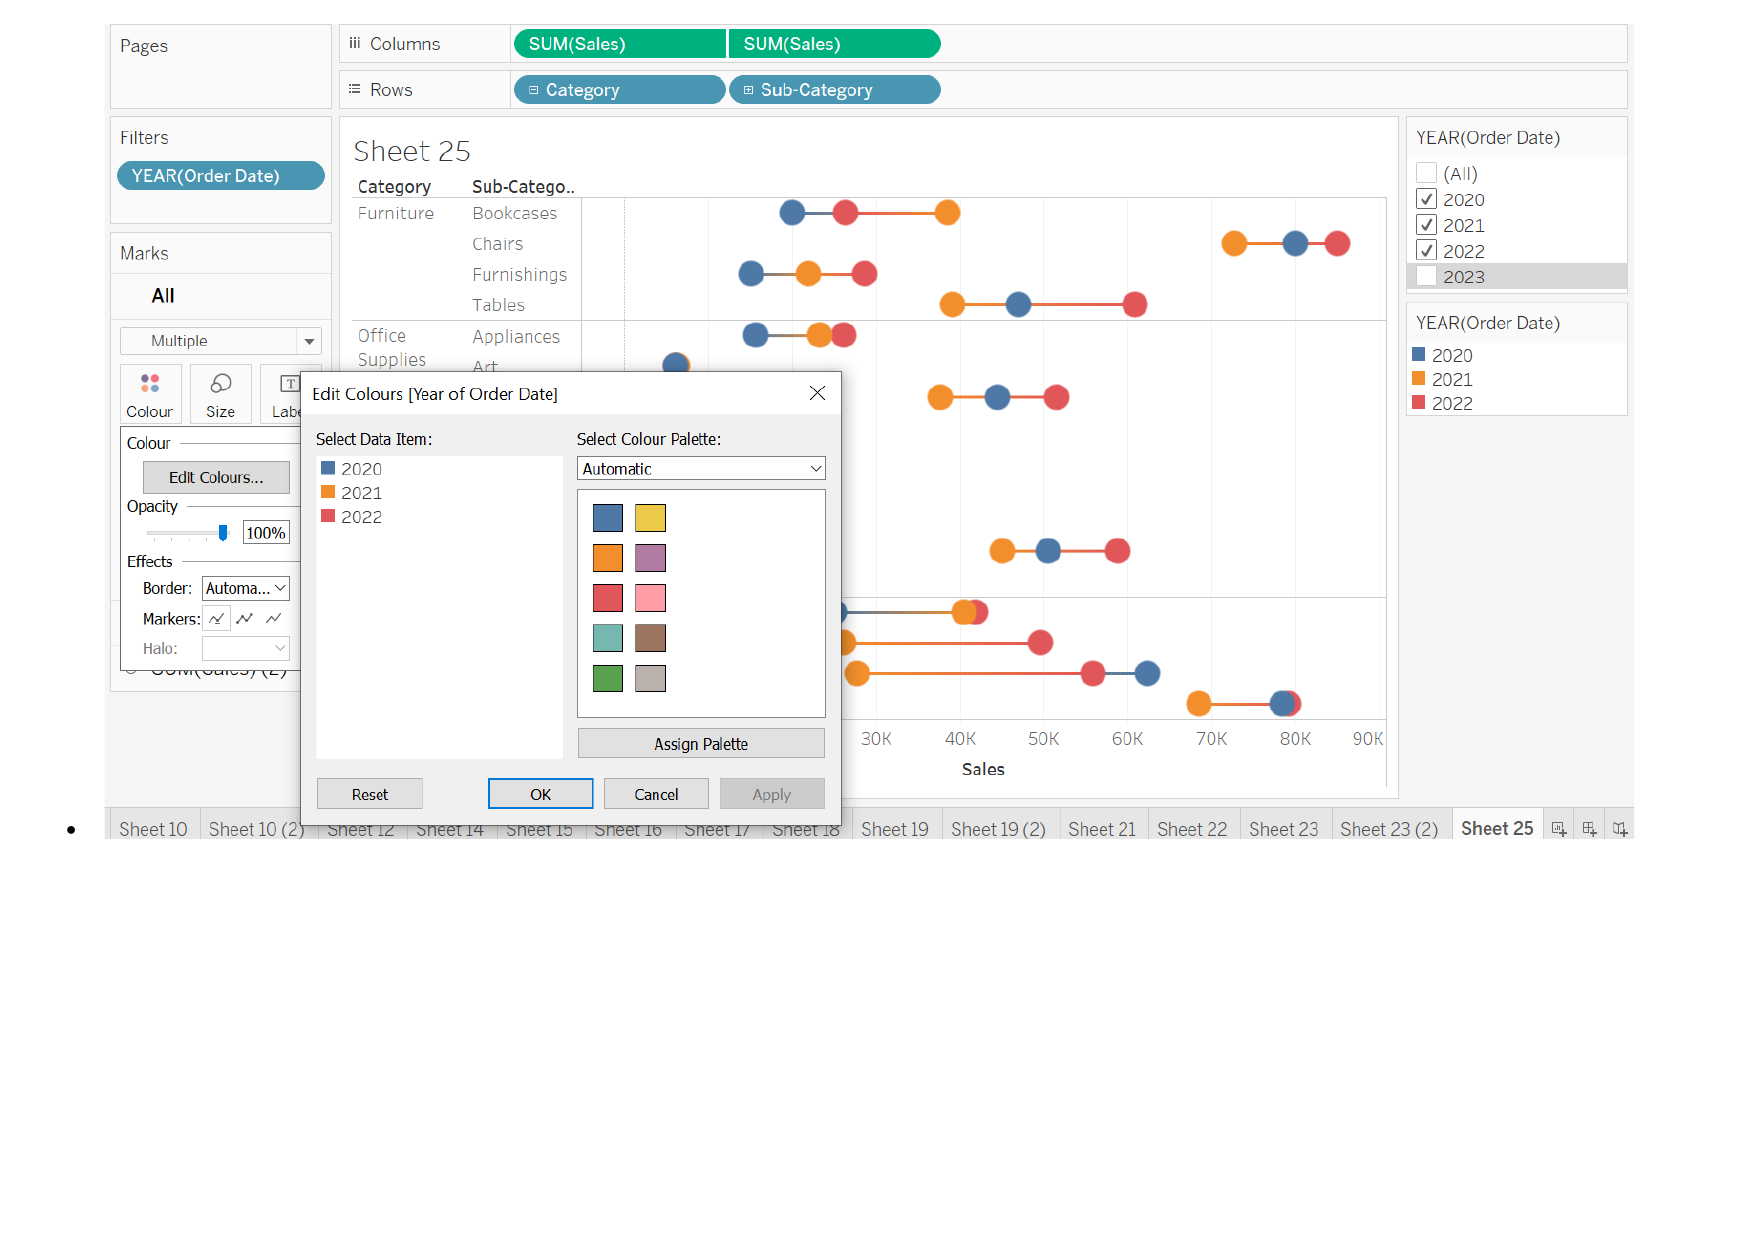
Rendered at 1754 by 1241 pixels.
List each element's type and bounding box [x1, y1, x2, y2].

picture [104, 24, 1635, 839]
